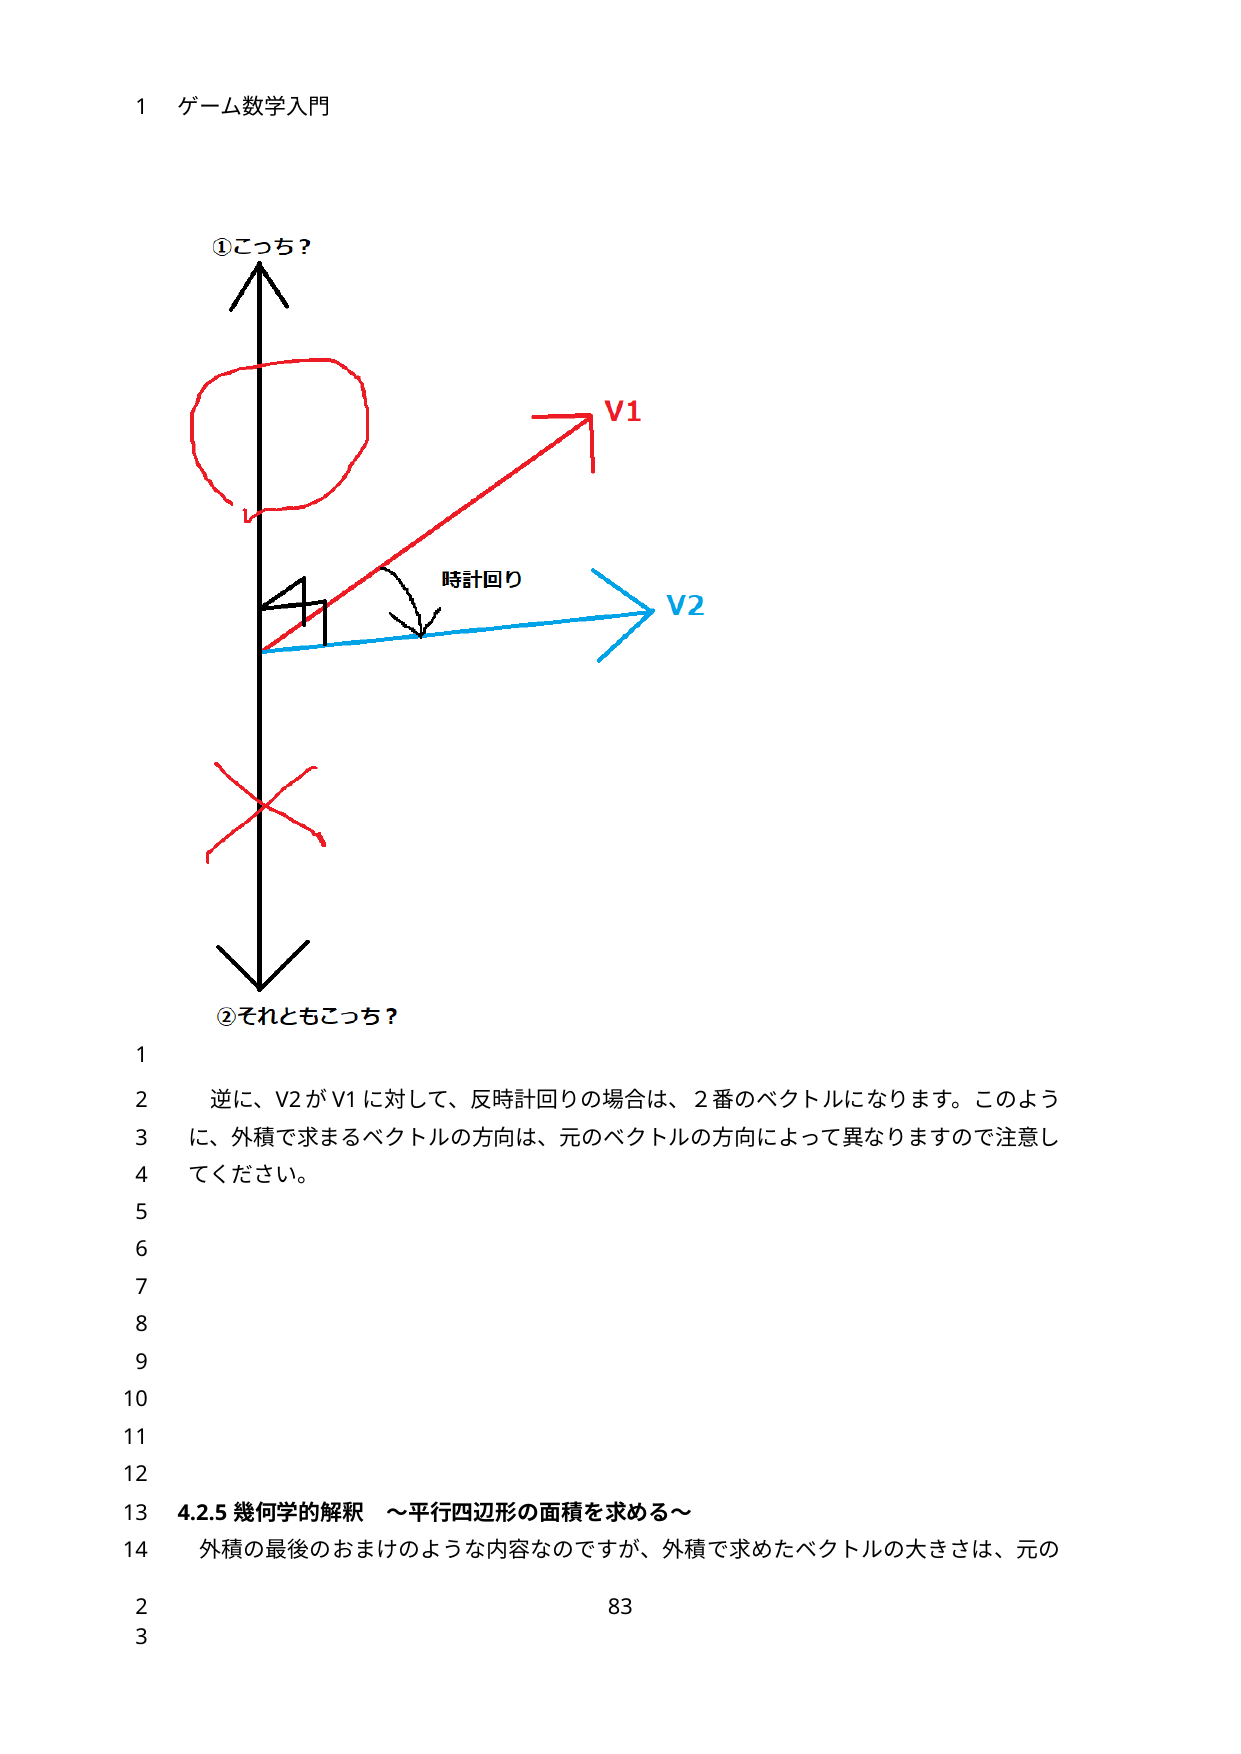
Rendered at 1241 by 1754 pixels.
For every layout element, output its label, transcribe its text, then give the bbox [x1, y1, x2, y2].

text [177, 1529, 1063, 1567]
text 逆に、V2がV1に対して、反時計回りの場合は、２番のベクトルになります。このように、外積で求まるベクトルの方向は、元のベクトルの方向によって異なりますので注意してください。 [188, 1079, 1063, 1192]
picture [177, 216, 757, 1063]
subtitle 4.2.5 幾何学的解釈 ～平行四辺形の面積を求める～ [177, 1492, 1063, 1529]
